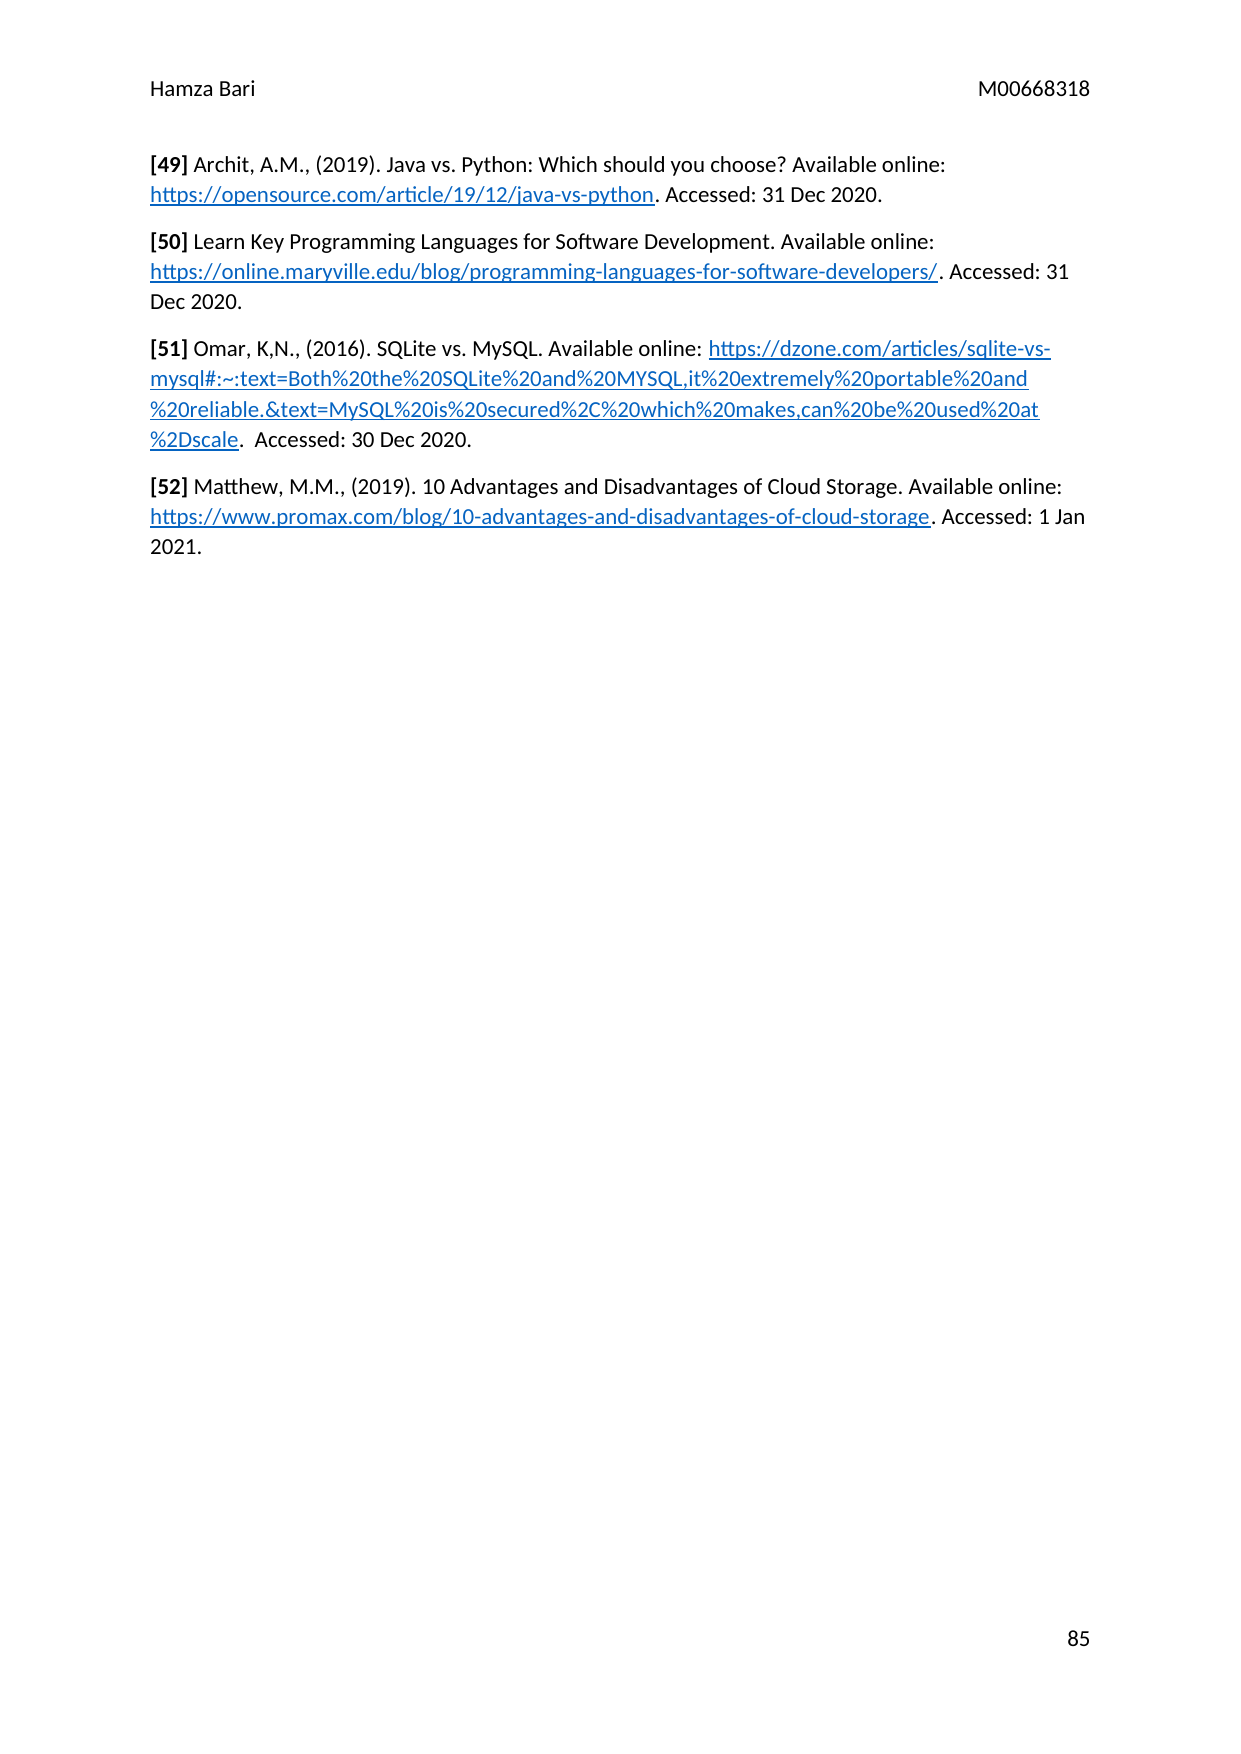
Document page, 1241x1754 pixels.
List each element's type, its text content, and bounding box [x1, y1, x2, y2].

text [50] Learn Key Programming Languages for Software Development. Available online: https://online.maryville.edu/blog/programming-languages-for-software-developers/. Accessed: 31 Dec 2020. [150, 227, 1090, 316]
text [49] Archit, A.M., (2019). Java vs. Python: Which should you choose? Available online: https://opensource.com/article/19/12/java-vs-python. Accessed: 31 Dec 2020. [150, 150, 1090, 208]
text [51] Omar, K,N., (2016). SQLite vs. MySQL. Available online: https://dzone.com/articles/sqlite-vs-mysql#:~:text=Both%20the%20SQLite%20and%20MYSQL,it%20extremely%20portable%20and%20reliable.&text=MySQL%20is%20secured%2C%20which%20makes,can%20be%20used%20at%2Dscale. Accessed: 30 Dec 2020. [150, 334, 1090, 453]
text [52] Matthew, M.M., (2019). 10 Advantages and Disadvantages of Cloud Storage. Available online: https://www.promax.com/blog/10-advantages-and-disadvantages-of-cloud-storage. Accessed: 1 Jan 2021. [150, 472, 1090, 560]
